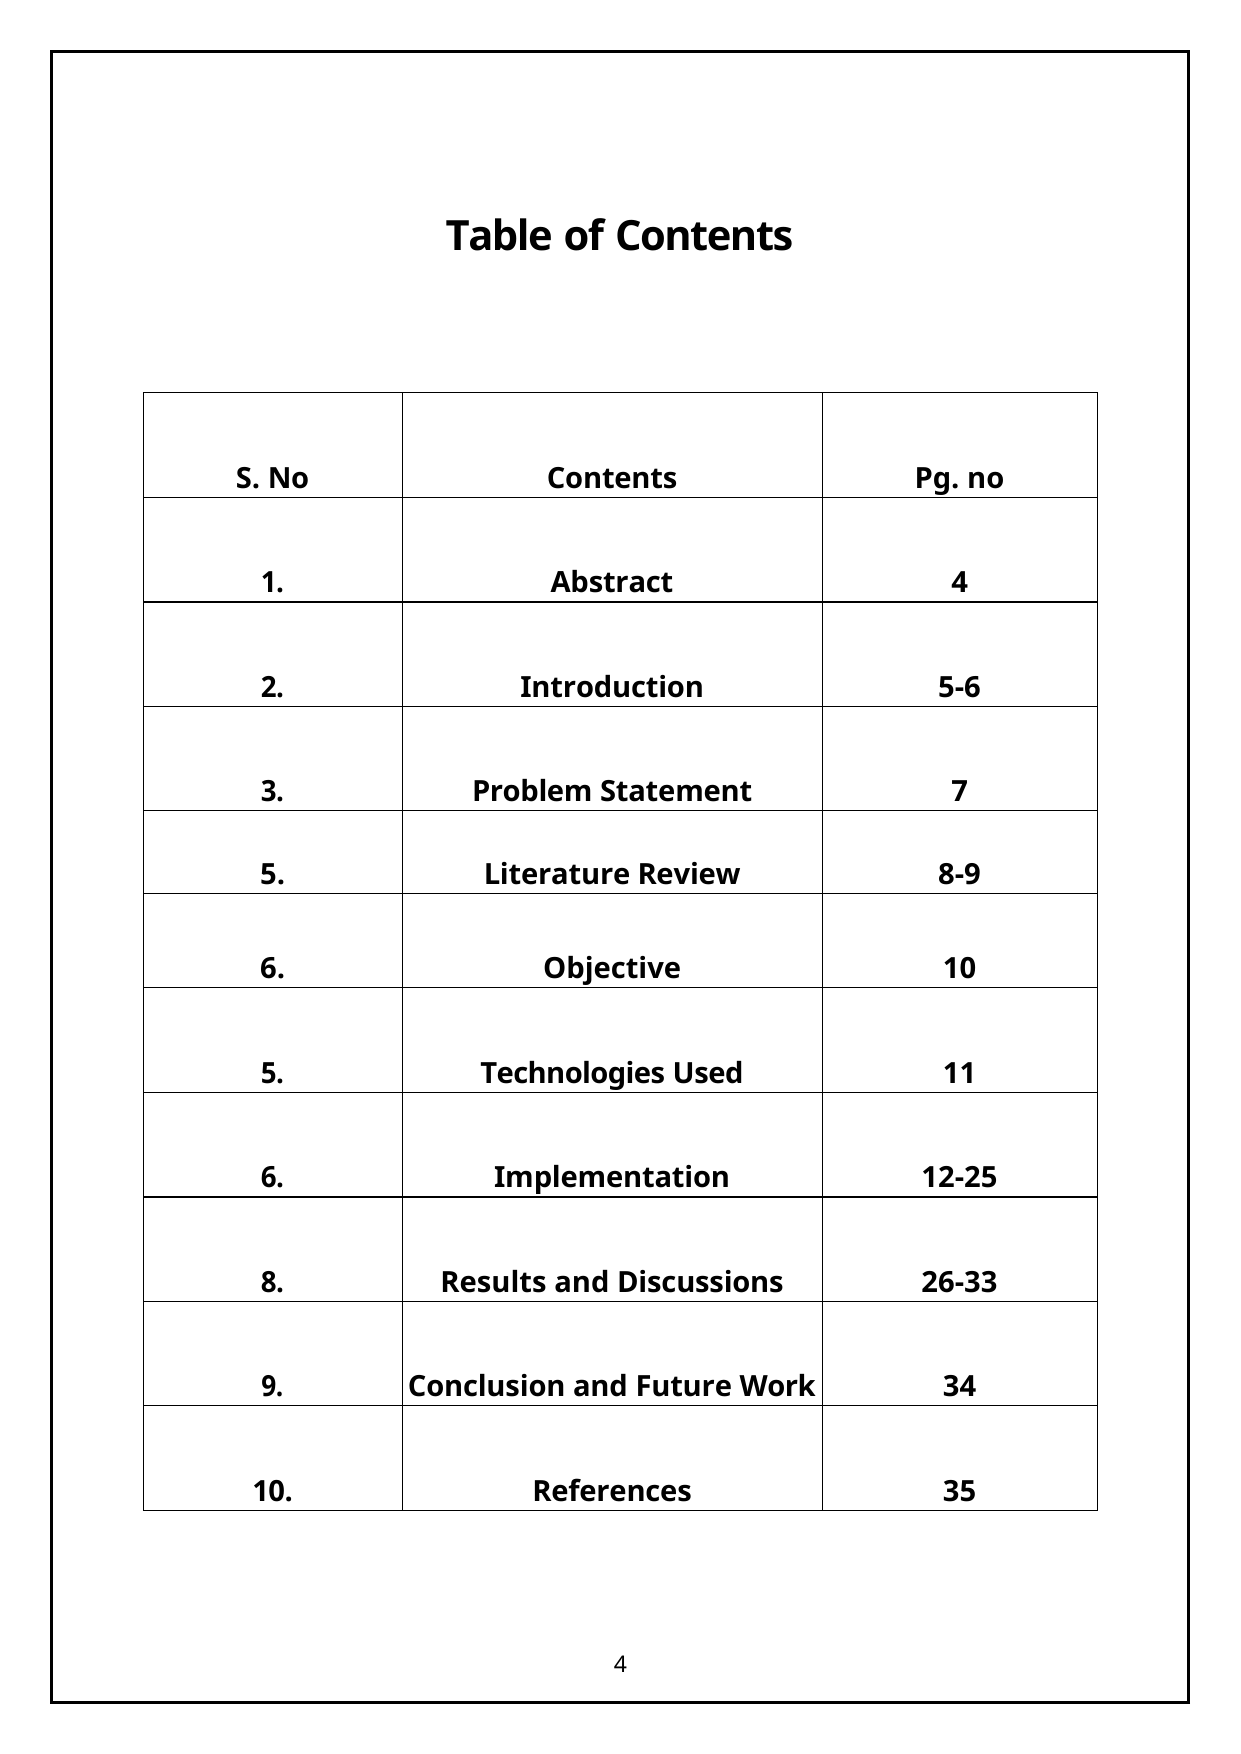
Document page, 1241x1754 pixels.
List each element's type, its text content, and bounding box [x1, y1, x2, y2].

table_cell Implementation [403, 1093, 822, 1196]
table_cell 6. [144, 894, 402, 987]
table_header S. No [144, 393, 402, 497]
table_cell Technologies Used [403, 988, 822, 1092]
table_cell 5. [144, 811, 402, 893]
table_cell 3. [144, 707, 402, 810]
table_cell 1. [144, 498, 402, 601]
table_cell Results and Discussions [403, 1198, 822, 1301]
table_cell 11 [823, 988, 1097, 1092]
table_header Contents [403, 393, 822, 497]
table_cell 8. [144, 1198, 402, 1301]
table_cell 7 [823, 707, 1097, 810]
table_cell 35 [823, 1406, 1097, 1510]
table_cell 26-33 [823, 1198, 1097, 1301]
table_cell Problem Statement [403, 707, 822, 810]
table_cell Introduction [403, 603, 822, 706]
table_cell 2. [144, 603, 402, 706]
table_header Pg. no [823, 393, 1097, 497]
table_cell 6. [144, 1093, 402, 1196]
table_cell 4 [823, 498, 1097, 601]
table_cell 9. [144, 1302, 402, 1405]
subtitle Table of Contents [148, 206, 1092, 263]
table_cell Conclusion and Future Work [403, 1302, 822, 1405]
table_cell 5-6 [823, 603, 1097, 706]
table_cell 34 [823, 1302, 1097, 1405]
table_cell 12-25 [823, 1093, 1097, 1196]
table_cell 10 [823, 894, 1097, 987]
table_cell 5. [144, 988, 402, 1092]
table_cell Literature Review [403, 811, 822, 893]
table_cell Objective [403, 894, 822, 987]
table_cell 10. [144, 1406, 402, 1510]
table_cell 8-9 [823, 811, 1097, 893]
table_cell Abstract [403, 498, 822, 601]
table_cell References [403, 1406, 822, 1510]
